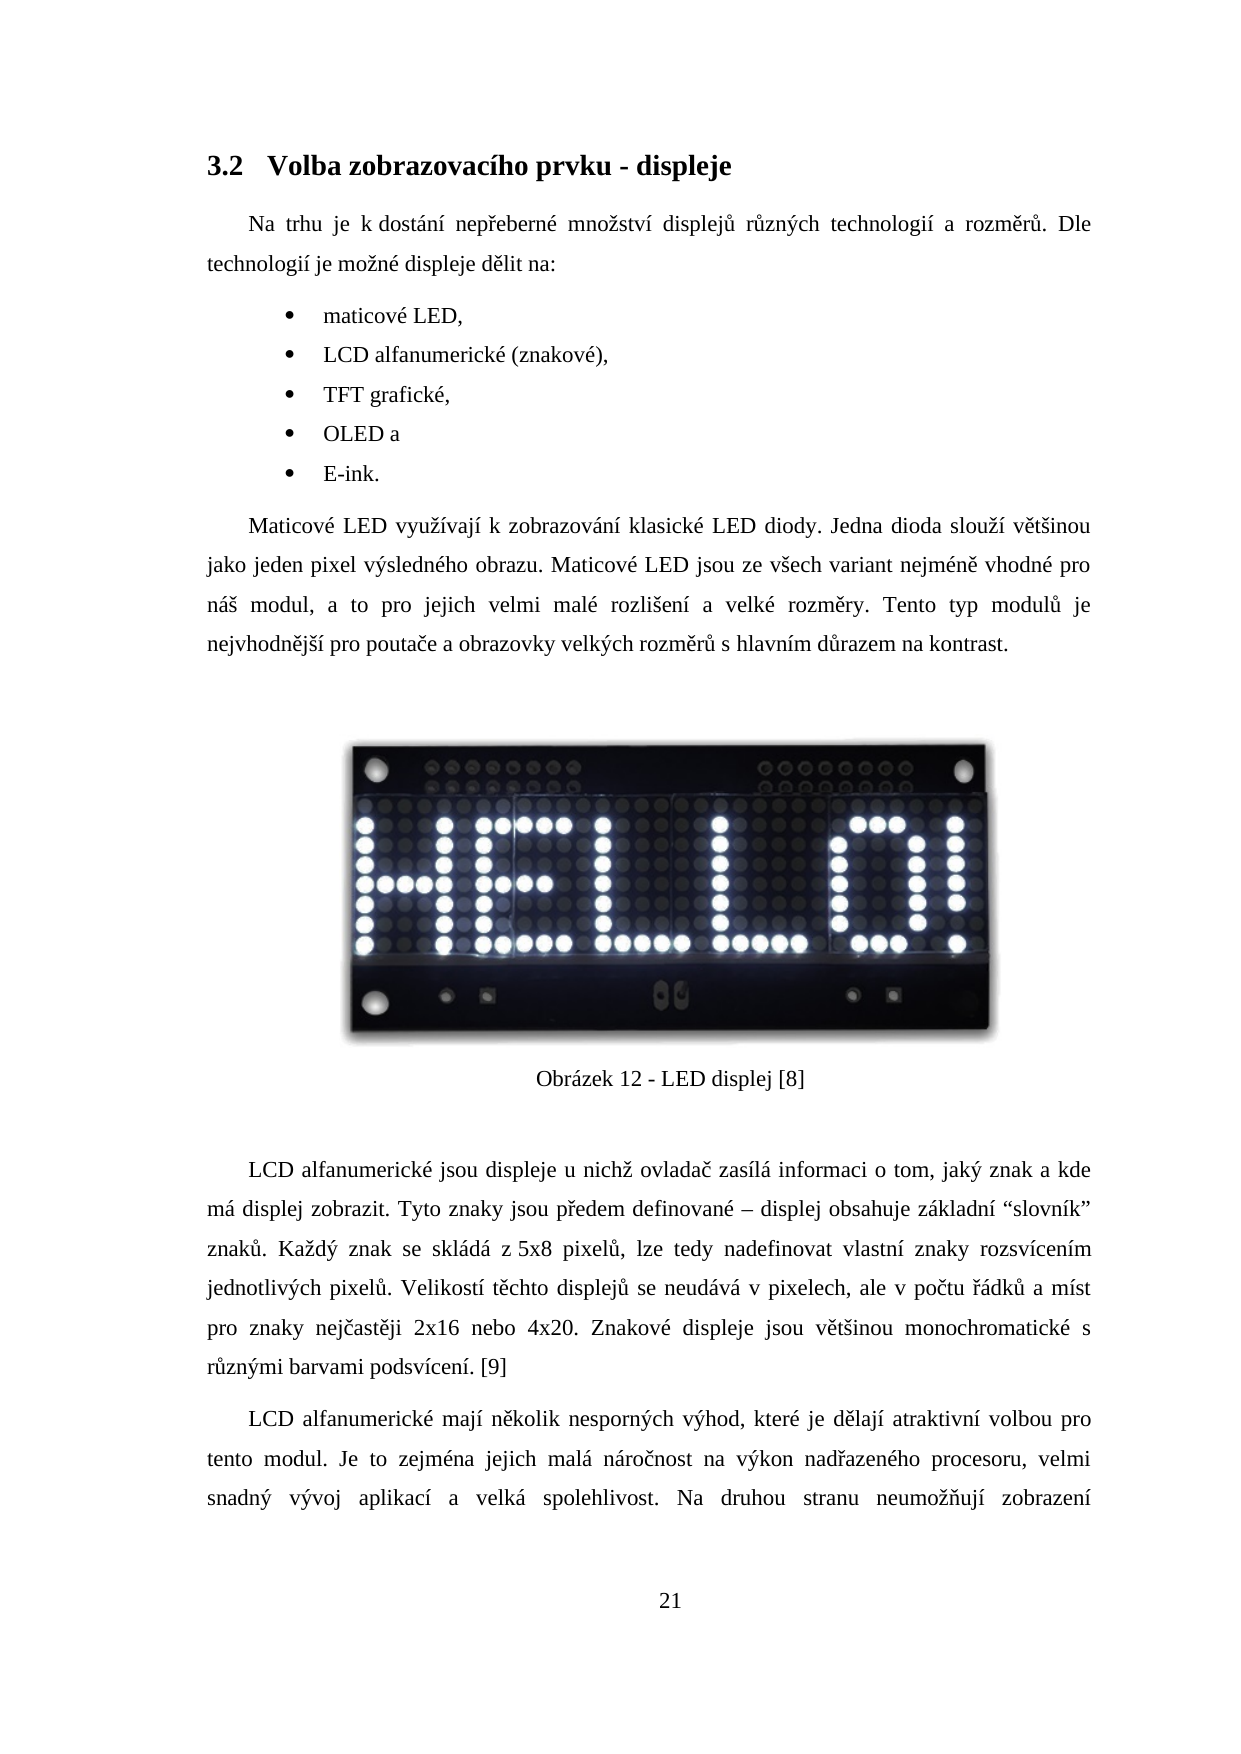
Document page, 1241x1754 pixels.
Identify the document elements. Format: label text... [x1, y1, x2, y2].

text Maticové LED využívají k zobrazování klasické LED diody. Jedna dioda slouží většinou jako jeden pixel výsledného obrazu. Maticové LED jsou ze všech variant nejméně vhodné pro náš modul, a to pro jejich velmi malé rozlišení a velké rozměry. Tento typ modulů je nejvhodnější pro poutače a obrazovky velkých rozměrů s hlavním důrazem na kontrast. [207, 512, 1092, 657]
text Na trhu je k dostání nepřeberné množství displejů různých technologií a rozměrů. Dle technologií je možné displeje dělit na: [207, 211, 1092, 276]
list maticové LED, [286, 302, 1092, 328]
text Obrázek 12 - LED displej [8] [207, 1065, 1092, 1092]
list TFT grafické, [286, 381, 1092, 407]
list OLED a [286, 420, 1092, 447]
subtitle Volba zobrazovacího prvku - displeje [207, 148, 1092, 181]
picture [339, 734, 1002, 1048]
text LCD alfanumerické jsou displeje u nichž ovladač zasílá informaci o tom, jaký znak a kde má displej zobrazit. Tyto znaky jsou předem definované – displej obsahuje základní “slovník” znaků. Každý znak se skládá z 5x8 pixelů, lze tedy nadefinovat vlastní znaky rozsvícením jednotlivých pixelů. Velikostí těchto displejů se neudává v pixelech, ale v počtu řádků a míst pro znaky nejčastěji 2x16 nebo 4x20. Znakové displeje jsou většinou monochromatické s různými barvami podsvícení. [9] [207, 1156, 1092, 1380]
list E-ink. [286, 460, 1092, 486]
list LCD alfanumerické (znakové), [286, 341, 1092, 368]
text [207, 1405, 1092, 1511]
